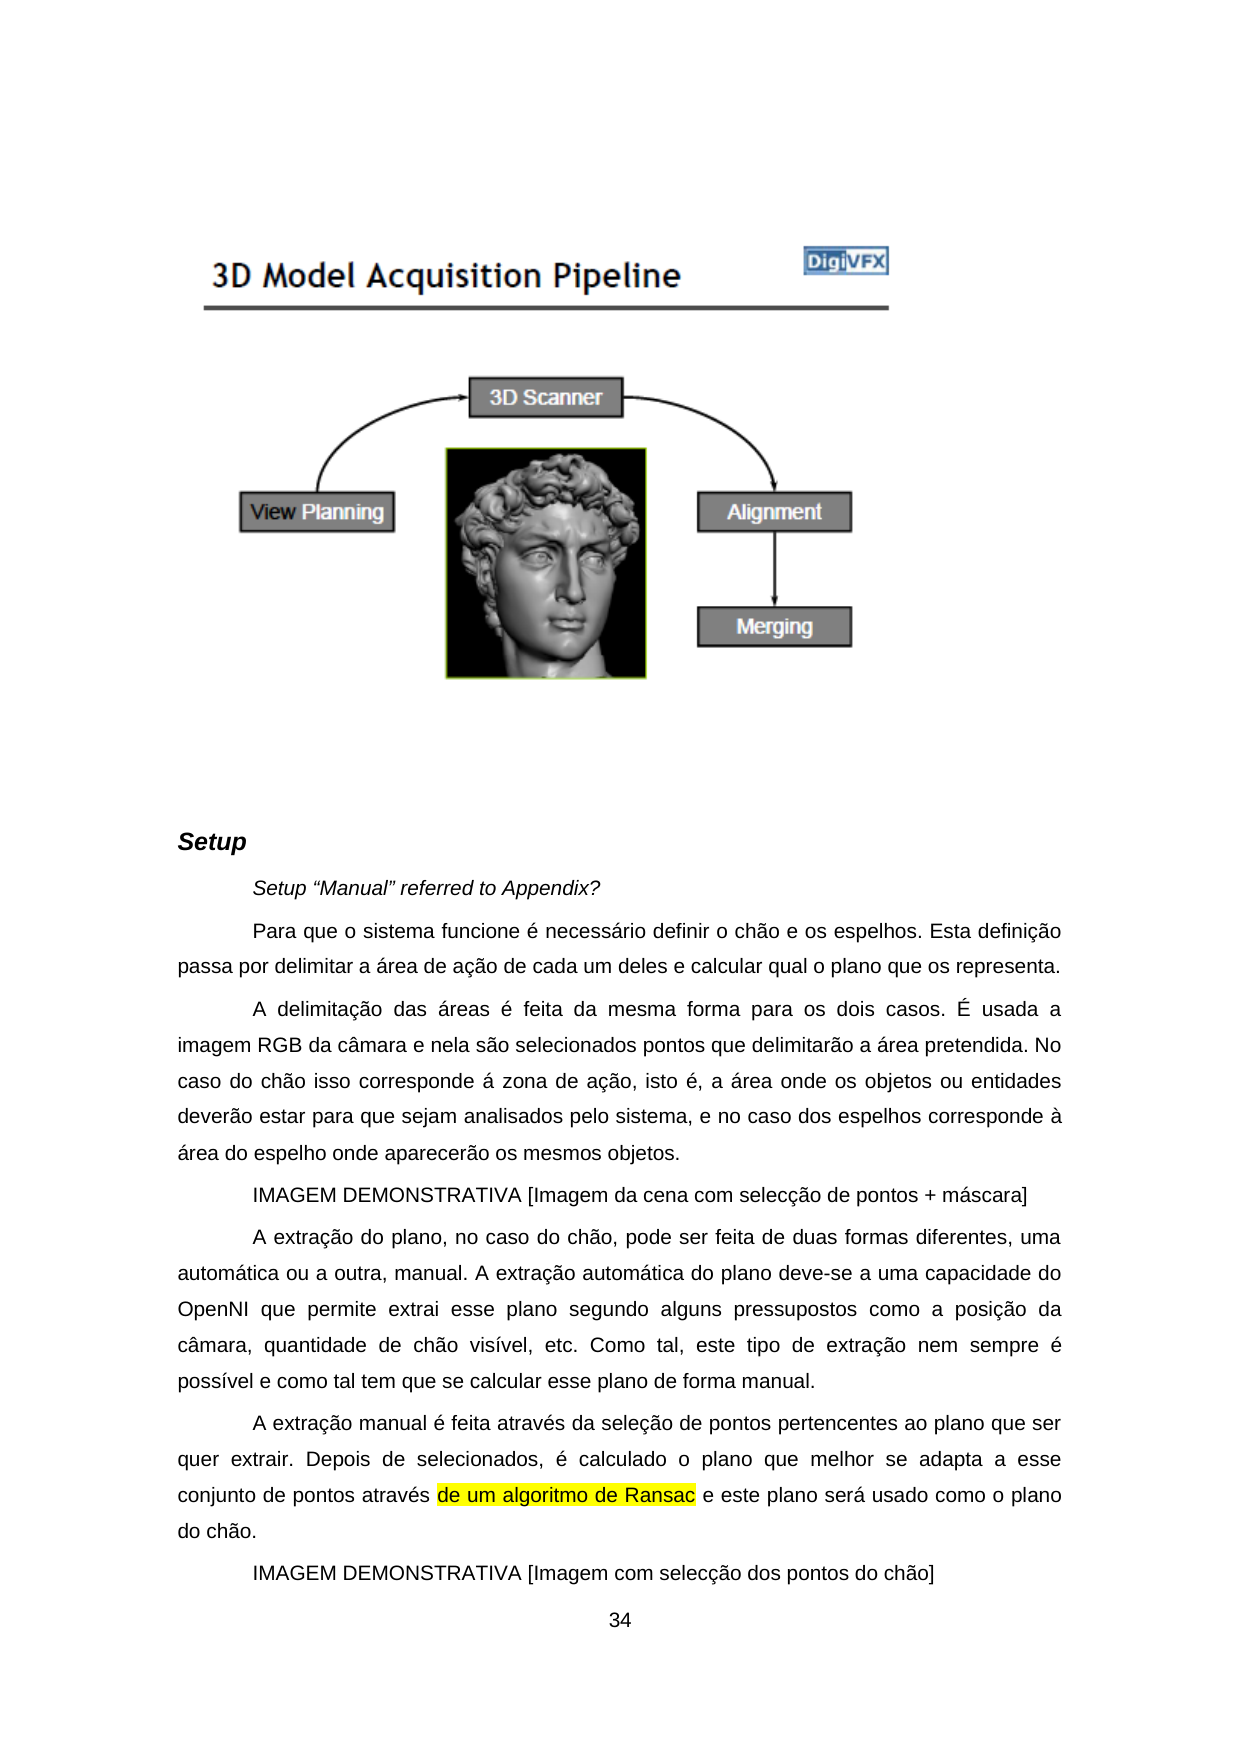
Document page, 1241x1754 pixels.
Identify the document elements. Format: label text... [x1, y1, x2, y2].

text IMAGEM DEMONSTRATIVA [Imagem da cena com selecção de pontos + máscara] [177, 1182, 1063, 1206]
picture [96, 196, 982, 776]
text IMAGEM DEMONSTRATIVA [Imagem com selecção dos pontos do chão] [177, 1561, 1063, 1584]
text Setup “Manual” referred to Appendix? [177, 876, 1063, 900]
text A extração manual é feita através da seleção de pontos pertencentes ao plano que ser quer extrair. Depois de selecionados, é calculado o plano que melhor se adapta a esse conjunto de pontos através de um algoritmo de Ransac e este plano será usado como o plano do chão. [177, 1411, 1063, 1542]
text Para que o sistema funcione é necessário definir o chão e os espelhos. Esta definição passa por delimitar a área de ação de cada um deles e calcular qual o plano que os representa. [177, 918, 1063, 978]
text A extração do plano, no caso do chão, pode ser feita de duas formas diferentes, uma automática ou a outra, manual. A extração automática do plano deve-se a uma capacidade do OpenNI que permite extrai esse plano segundo alguns pressupostos como a posição da câmara, quantidade de chão visível, etc. Como tal, este tipo de extração nem sempre é possível e como tal tem que se calcular esse plano de forma manual. [177, 1225, 1063, 1392]
text A delimitação das áreas é feita da mesma forma para os dois casos. É usada a imagem RGB da câmara e nela são selecionados pontos que delimitarão a área pretendida. No caso do chão isso corresponde á zona de ação, isto é, a área onde os objetos ou entidades deverão estar para que sejam analisados pelo sistema, e no caso dos espelhos corresponde à área do espelho onde aparecerão os mesmos objetos. [177, 997, 1063, 1164]
